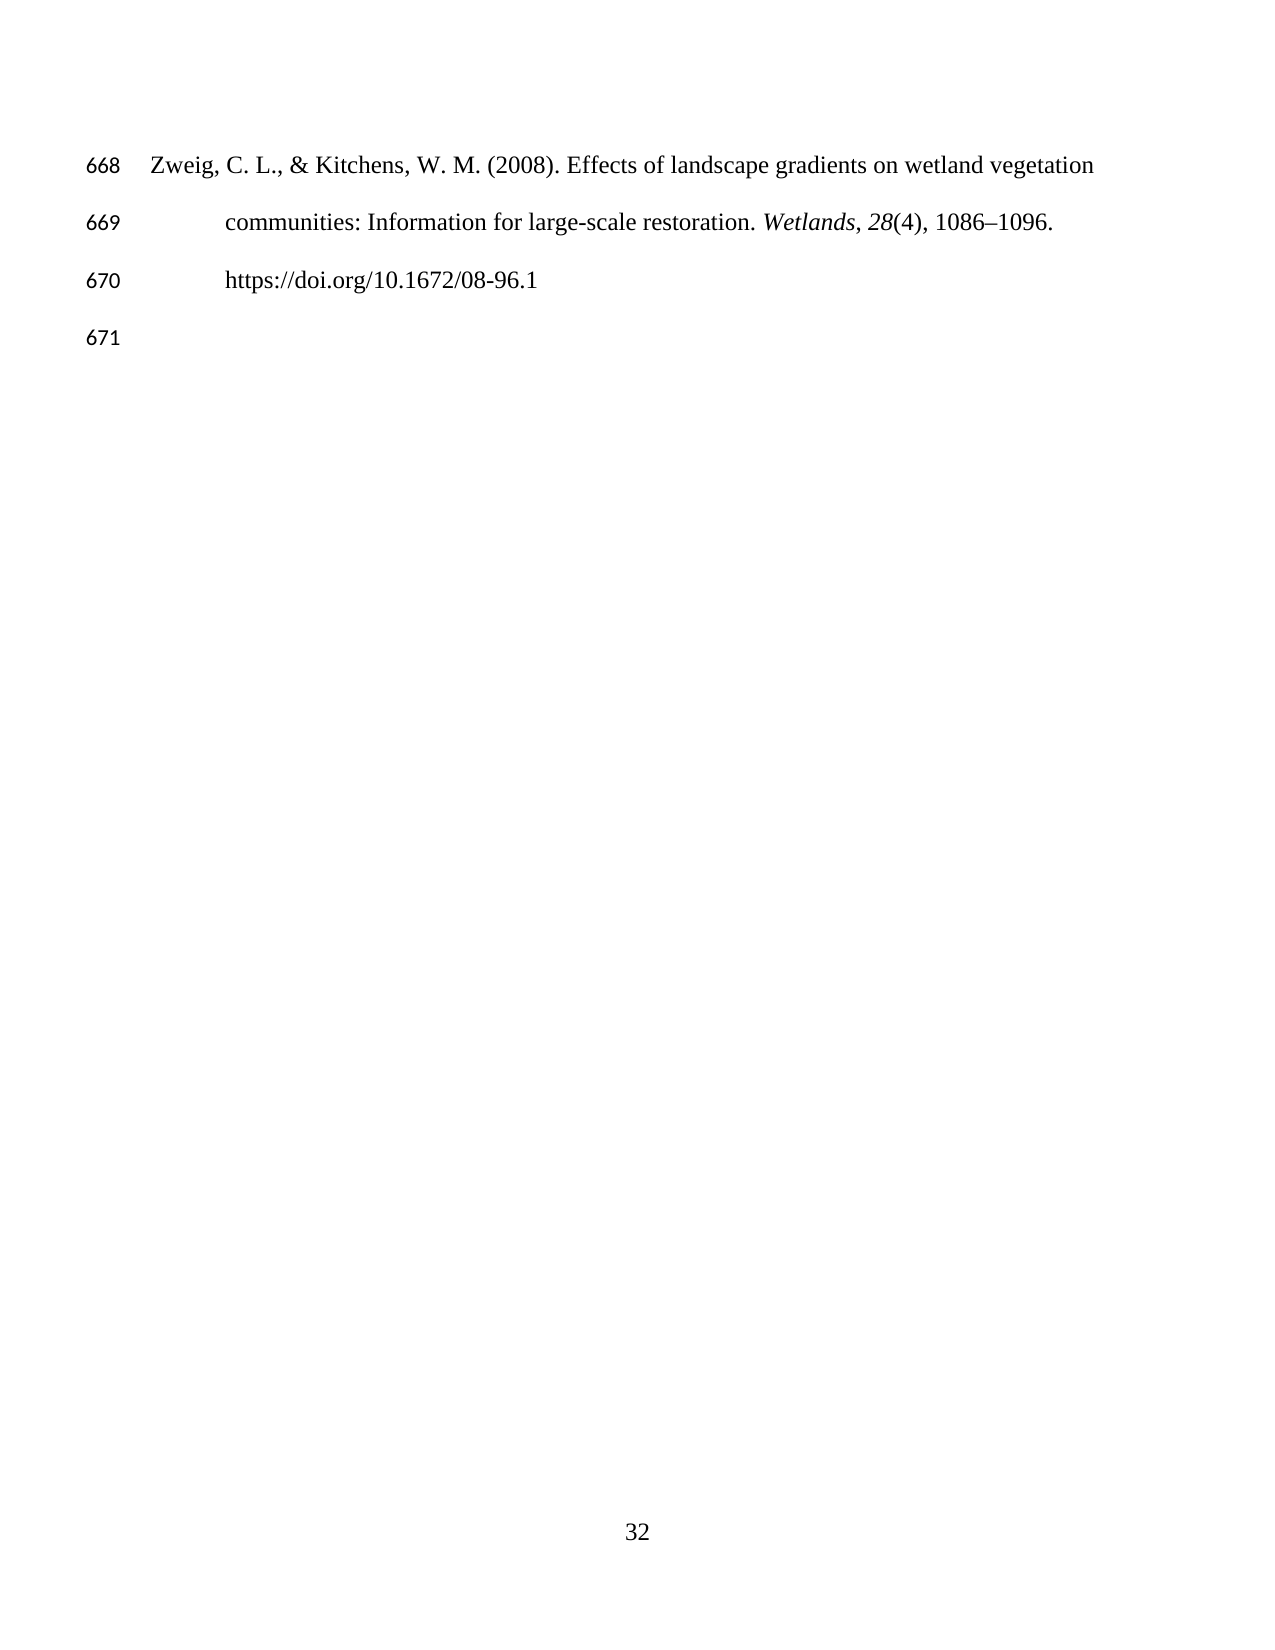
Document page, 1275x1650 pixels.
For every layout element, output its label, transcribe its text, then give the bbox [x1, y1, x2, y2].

text Zweig, C. L., & Kitchens, W. M. (2008). Effects of landscape gradients on wetland vegetation communities: Information for large-scale restoration. Wetlands, 28(4), 1086–1096. https://doi.org/10.1672/08-96.1 [150, 150, 1125, 294]
